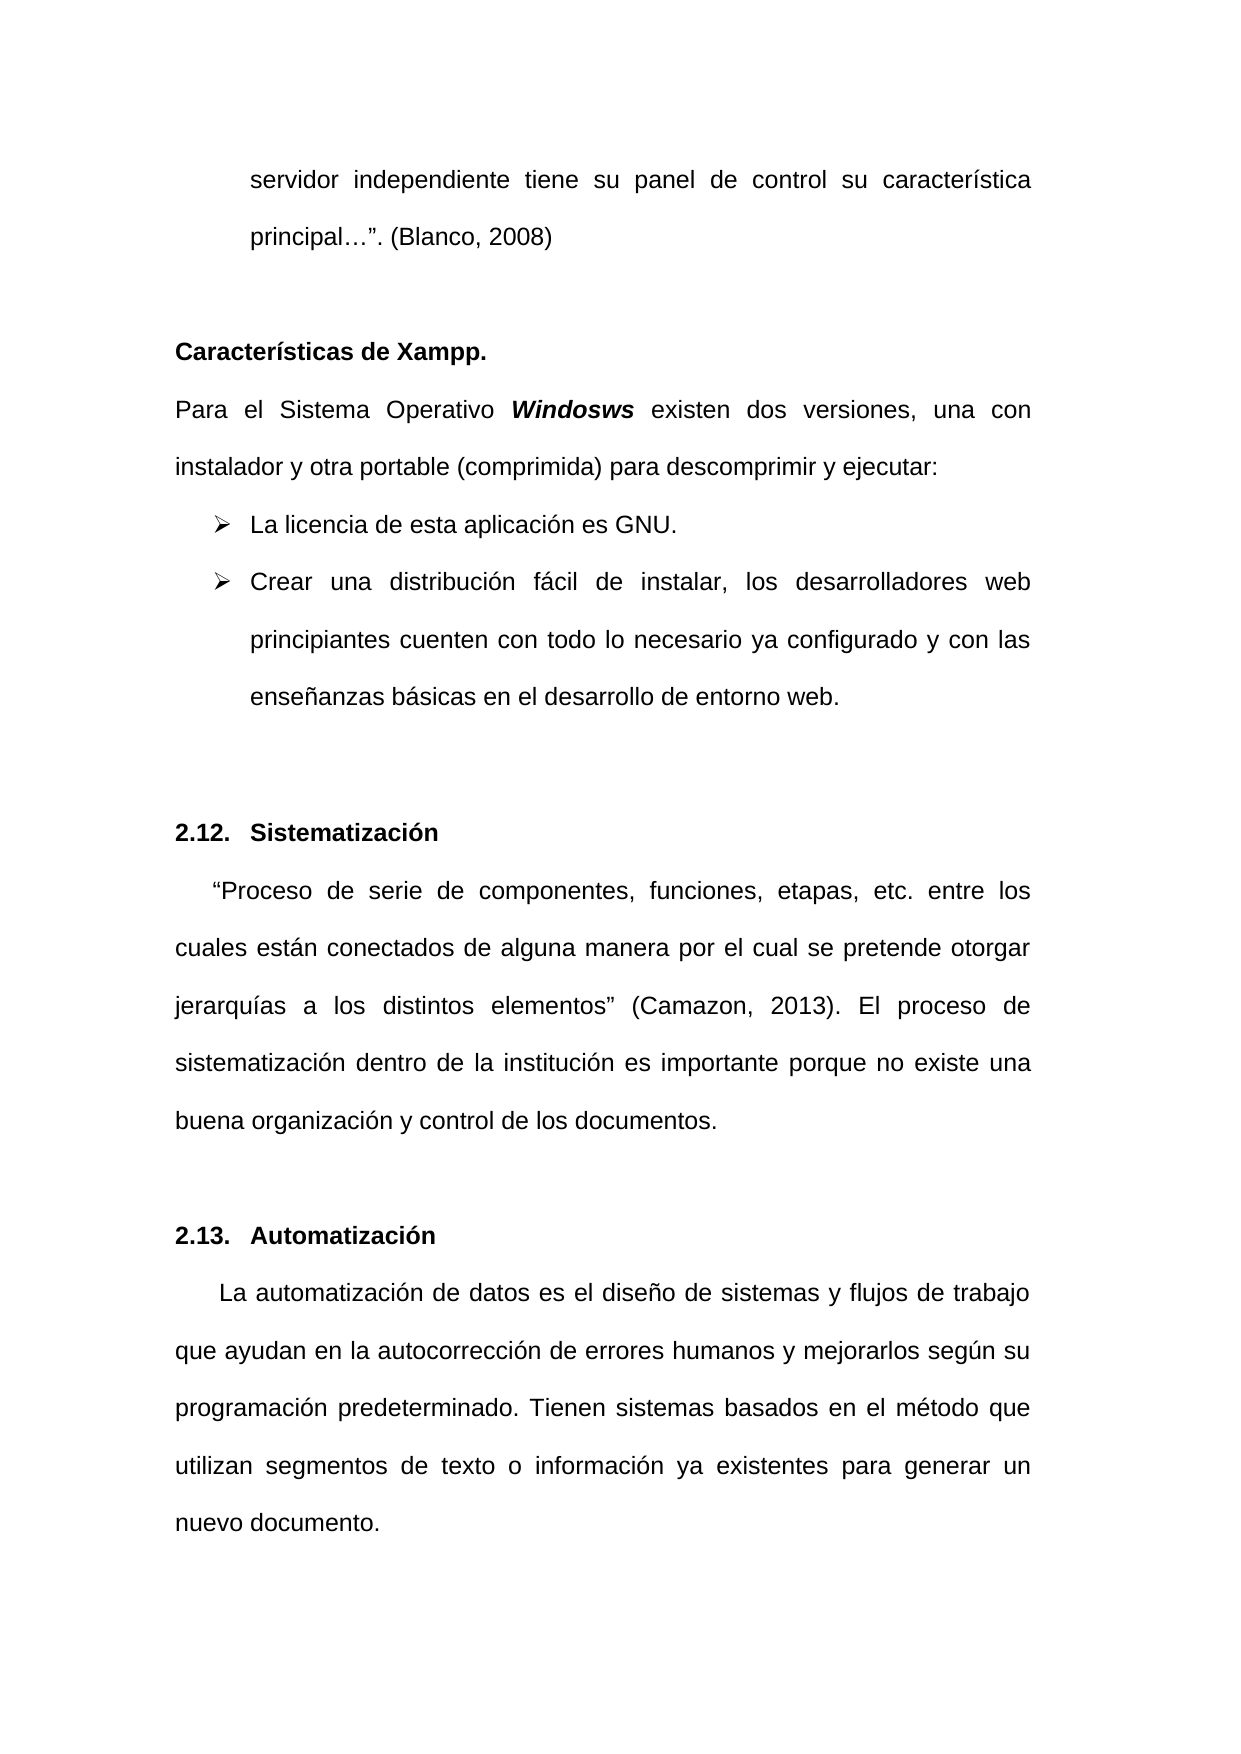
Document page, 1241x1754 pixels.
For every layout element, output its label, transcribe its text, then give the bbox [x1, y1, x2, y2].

subtitle Automatización [175, 1221, 1032, 1249]
list La licencia de esta aplicación es GNU. [212, 509, 1032, 538]
list Crear una distribución fácil de instalar, los desarrolladores web principiantes cuenten con todo lo necesario ya configurado y con las enseñanzas básicas en el desarrollo de entorno web. [212, 567, 1032, 711]
text “Proceso de serie de componentes, funciones, etapas, etc. entre los cuales están conectados de alguna manera por el cual se pretende otorgar jerarquías a los distintos elementos” (Camazon, 2013). El proceso de sistematización dentro de la institución es importante porque no existe una buena organización y control de los documentos. [175, 876, 1032, 1134]
subtitle Sistematización [175, 818, 1032, 847]
text La automatización de datos es el diseño de sistemas y flujos de trabajo que ayudan en la autocorrección de errores humanos y mejorarlos según su programación predeterminado. Tienen sistemas basados en el método que utilizan segmentos de texto o información ya existentes para generar un nuevo documento. [175, 1278, 1032, 1537]
text Características de Xampp. [175, 337, 1032, 366]
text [250, 164, 1032, 251]
text Para el Sistema Operativo Windosws existen dos versiones, una con instalador y otra portable (comprimida) para descomprimir y ejecutar: [175, 394, 1032, 481]
